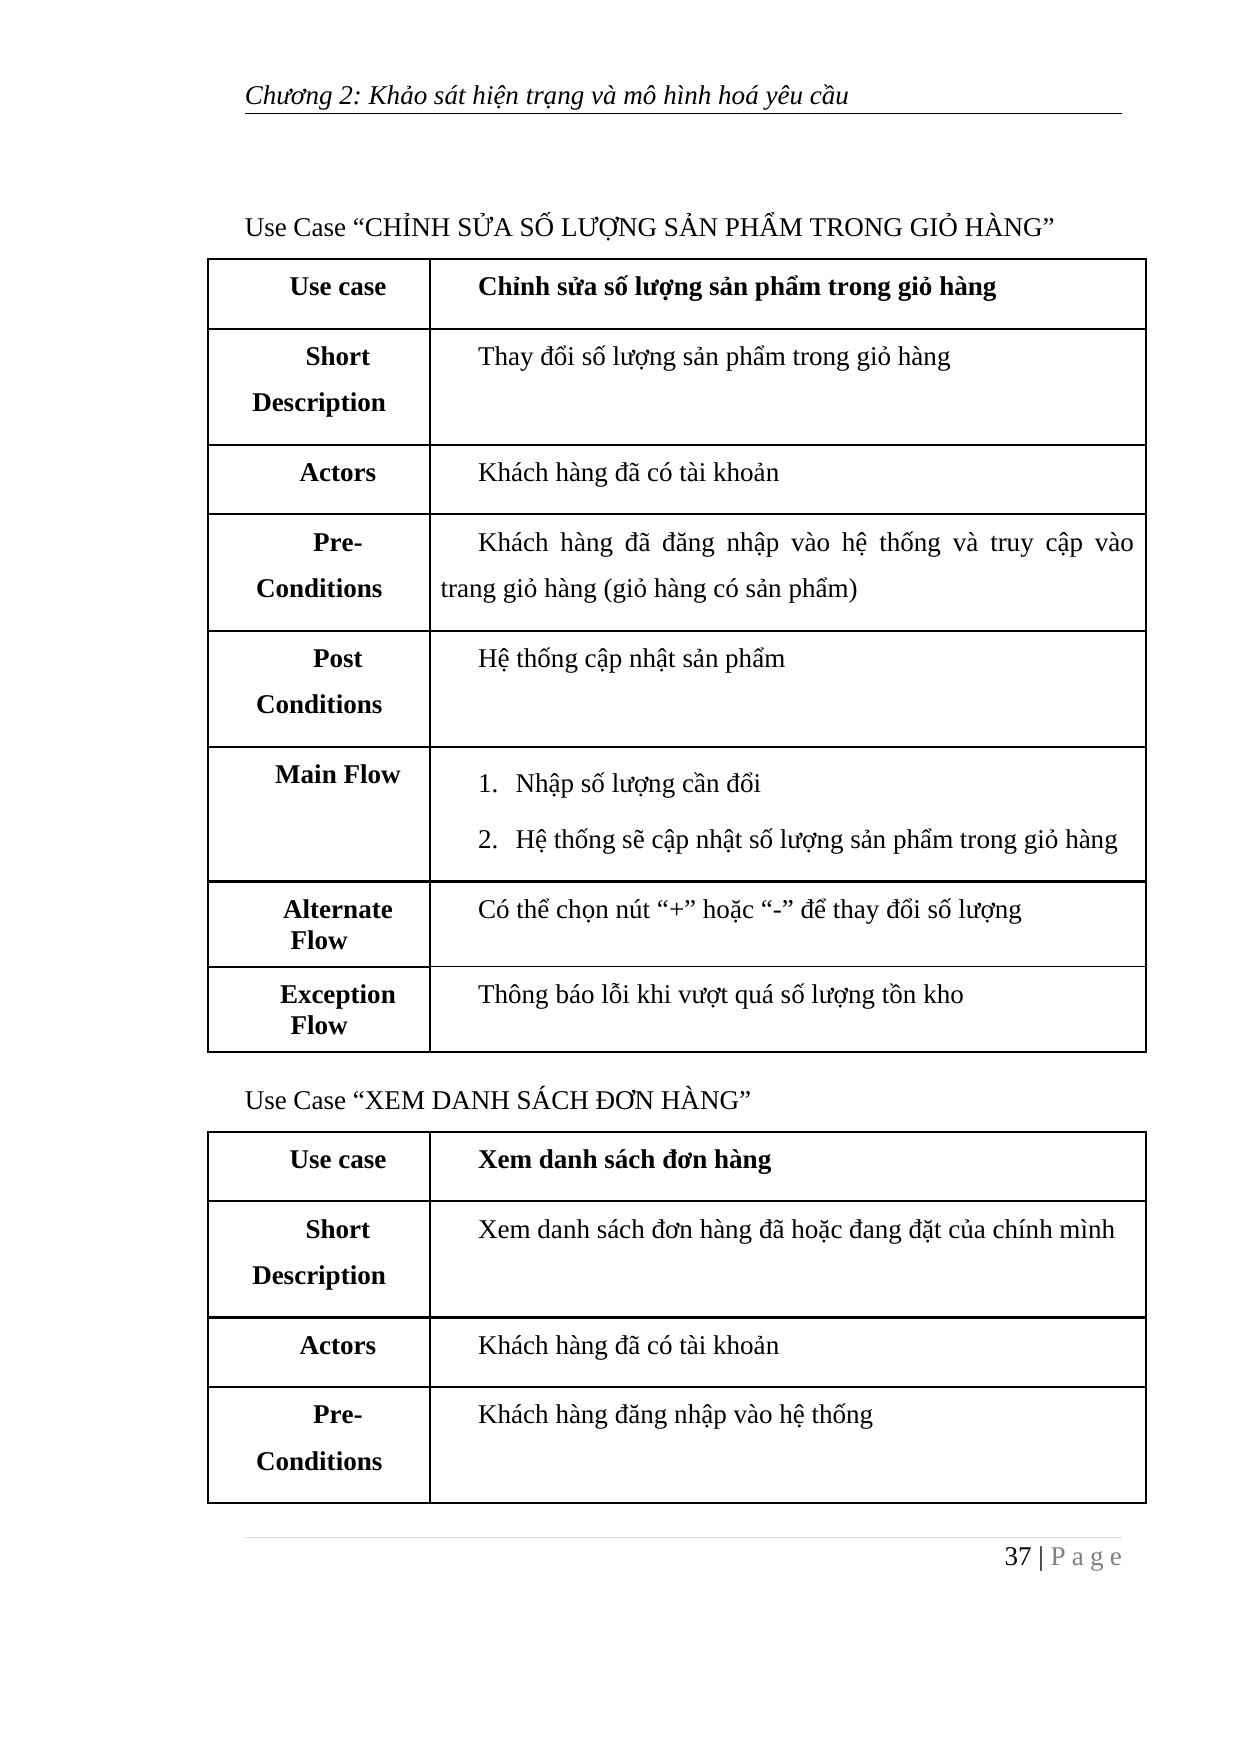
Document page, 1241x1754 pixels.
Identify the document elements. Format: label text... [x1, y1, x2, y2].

table_header Use case [209, 260, 429, 327]
table_cell Actors [209, 446, 429, 513]
text Use Case “XEM DANH SÁCH ĐƠN HÀNG” [207, 1084, 1122, 1115]
table_cell Short Description [209, 330, 429, 444]
table_cell Thông báo lỗi khi vượt quá số lượng tồn kho [431, 967, 1145, 1051]
table_cell Khách hàng đã đăng nhập vào hệ thống và truy cập vào trang giỏ hàng (giỏ hàng có sản phẩm) [431, 515, 1145, 629]
table_cell Hệ thống cập nhật sản phẩm [431, 632, 1145, 746]
table_cell Khách hàng đăng nhập vào hệ thống [431, 1388, 1145, 1502]
table_cell Post Conditions [209, 632, 429, 746]
table_header Chỉnh sửa số lượng sản phẩm trong giỏ hàng [431, 260, 1145, 327]
table_cell Actors [209, 1319, 429, 1386]
table_header Use case [209, 1133, 429, 1200]
table_cell Alternate Flow [209, 883, 429, 966]
table_cell Có thể chọn nút “+” hoặc “-” để thay đổi số lượng [431, 883, 1145, 966]
table_header Xem danh sách đơn hàng [431, 1133, 1145, 1200]
table_cell Pre-Conditions [209, 515, 429, 629]
table_cell Khách hàng đã có tài khoản [431, 1319, 1145, 1386]
table_cell Pre-Conditions [209, 1388, 429, 1502]
text Use Case “CHỈNH SỬA SỐ LƯỢNG SẢN PHẨM TRONG GIỎ HÀNG” [207, 211, 1122, 242]
table_cell Thay đổi số lượng sản phẩm trong giỏ hàng [431, 330, 1145, 444]
table_cell Xem danh sách đơn hàng đã hoặc đang đặt của chính mình [431, 1202, 1145, 1316]
table_cell Khách hàng đã có tài khoản [431, 446, 1145, 513]
table_cell Nhập số lượng cần đổi Hệ thống sẽ cập nhật số lượng sản phẩm trong giỏ hàng [431, 748, 1145, 880]
table_cell Short Description [209, 1202, 429, 1316]
table_cell Exception Flow [209, 968, 429, 1051]
table_cell Main Flow [209, 748, 429, 880]
